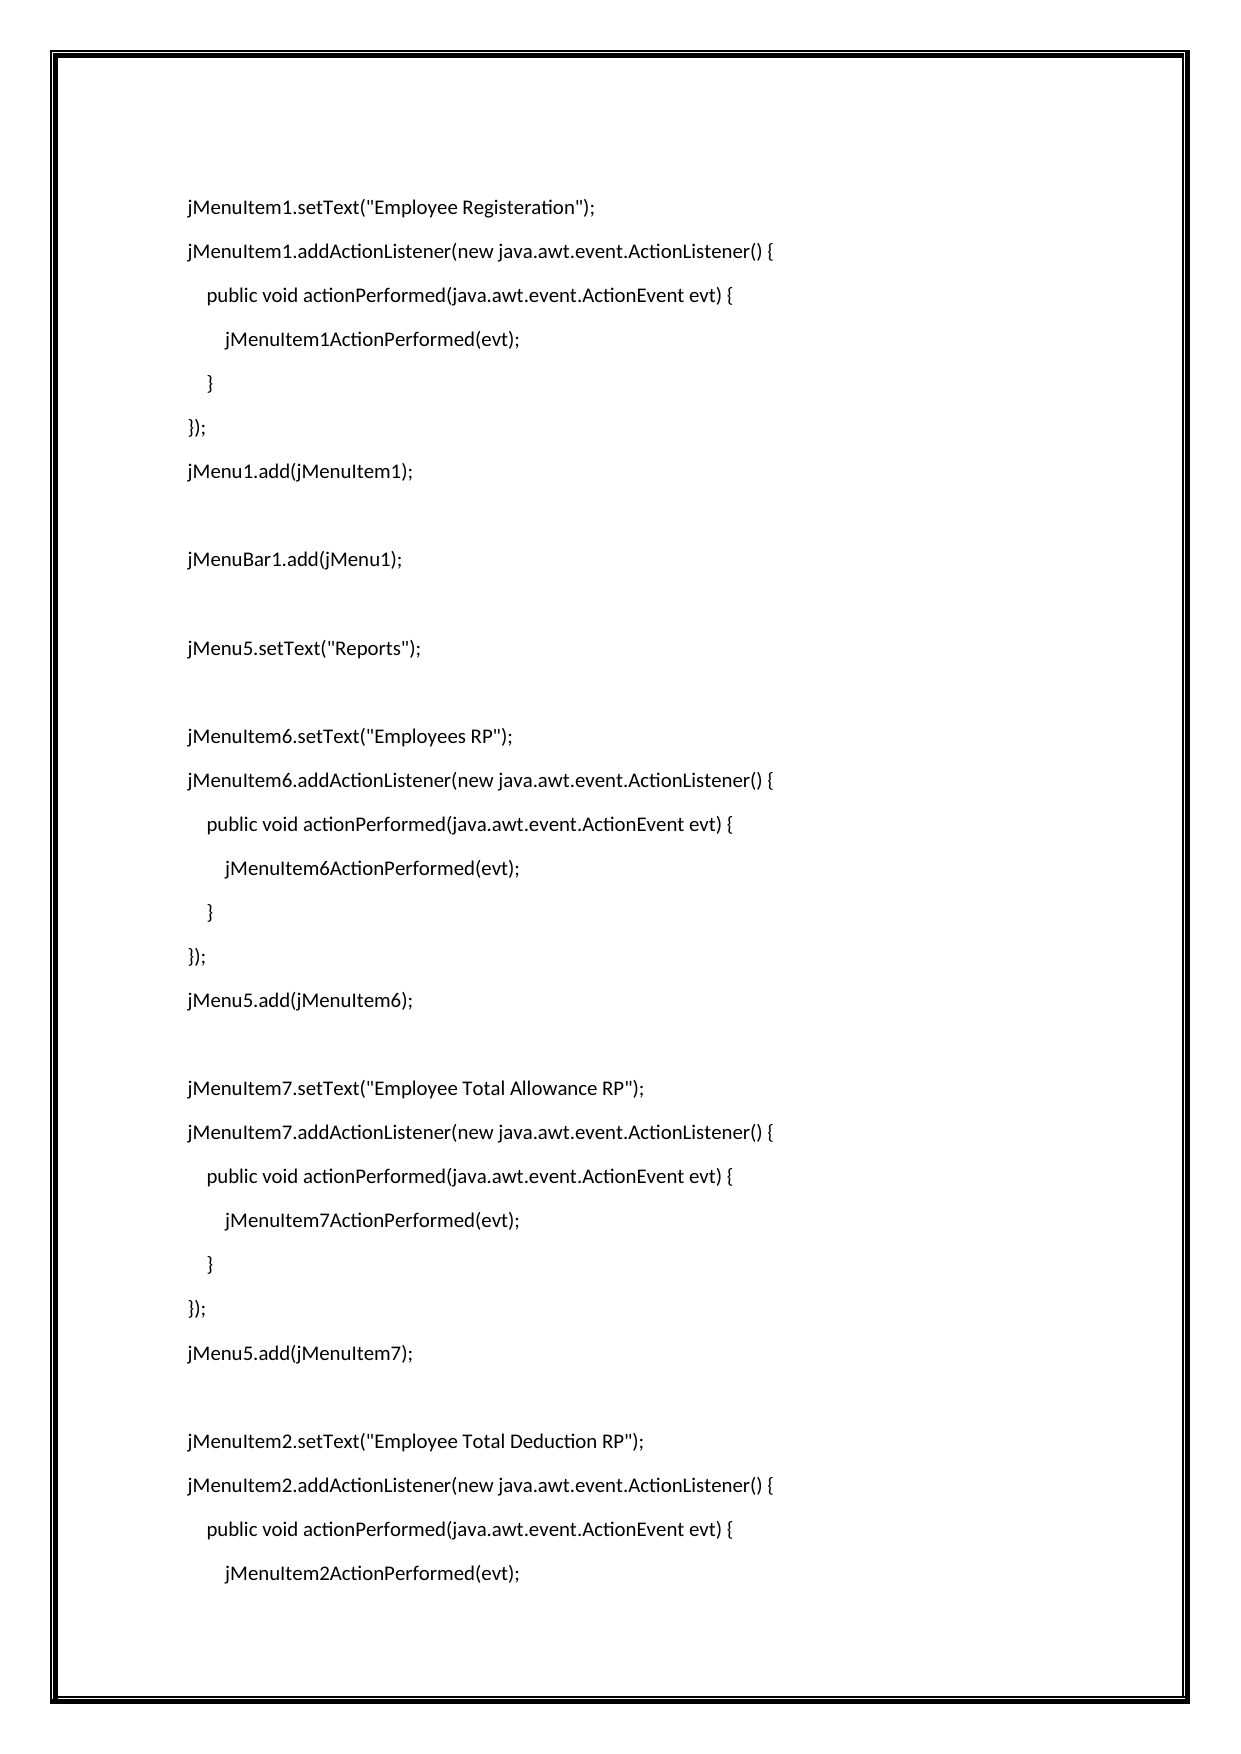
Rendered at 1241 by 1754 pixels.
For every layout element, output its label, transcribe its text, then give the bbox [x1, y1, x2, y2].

text jMenu5.setText("Reports"); [150, 635, 1090, 660]
text jMenuItem6.addActionListener(new java.awt.event.ActionListener() { [150, 767, 1090, 792]
text public void actionPerformed(java.awt.event.ActionEvent evt) { [150, 1163, 1090, 1189]
text jMenuItem1.addActionListener(new java.awt.event.ActionListener() { [150, 238, 1090, 263]
text jMenuItem6.setText("Employees RP"); [150, 723, 1090, 748]
text public void actionPerformed(java.awt.event.ActionEvent evt) { [150, 282, 1090, 308]
text public void actionPerformed(java.awt.event.ActionEvent evt) { [150, 1516, 1090, 1541]
text } [150, 1252, 1090, 1277]
text jMenuItem2ActionPerformed(evt); [150, 1560, 1090, 1585]
text jMenuItem7.addActionListener(new java.awt.event.ActionListener() { [150, 1119, 1090, 1145]
text jMenu5.add(jMenuItem6); [150, 987, 1090, 1013]
text }); [150, 943, 1090, 968]
text }); [150, 414, 1090, 440]
text jMenuItem2.setText("Employee Total Deduction RP"); [150, 1428, 1090, 1453]
text jMenuItem2.addActionListener(new java.awt.event.ActionListener() { [150, 1472, 1090, 1497]
text public void actionPerformed(java.awt.event.ActionEvent evt) { [150, 811, 1090, 836]
text jMenuItem6ActionPerformed(evt); [150, 855, 1090, 880]
text jMenuItem1.setText("Employee Registeration"); [150, 194, 1090, 219]
text jMenuItem7.setText("Employee Total Allowance RP"); [150, 1075, 1090, 1101]
text jMenu1.add(jMenuItem1); [150, 458, 1090, 484]
text } [150, 370, 1090, 396]
text jMenuBar1.add(jMenu1); [150, 547, 1090, 572]
text }); [150, 1296, 1090, 1321]
text jMenuItem1ActionPerformed(evt); [150, 326, 1090, 352]
text jMenuItem7ActionPerformed(evt); [150, 1207, 1090, 1233]
text } [150, 899, 1090, 924]
text jMenu5.add(jMenuItem7); [150, 1340, 1090, 1365]
